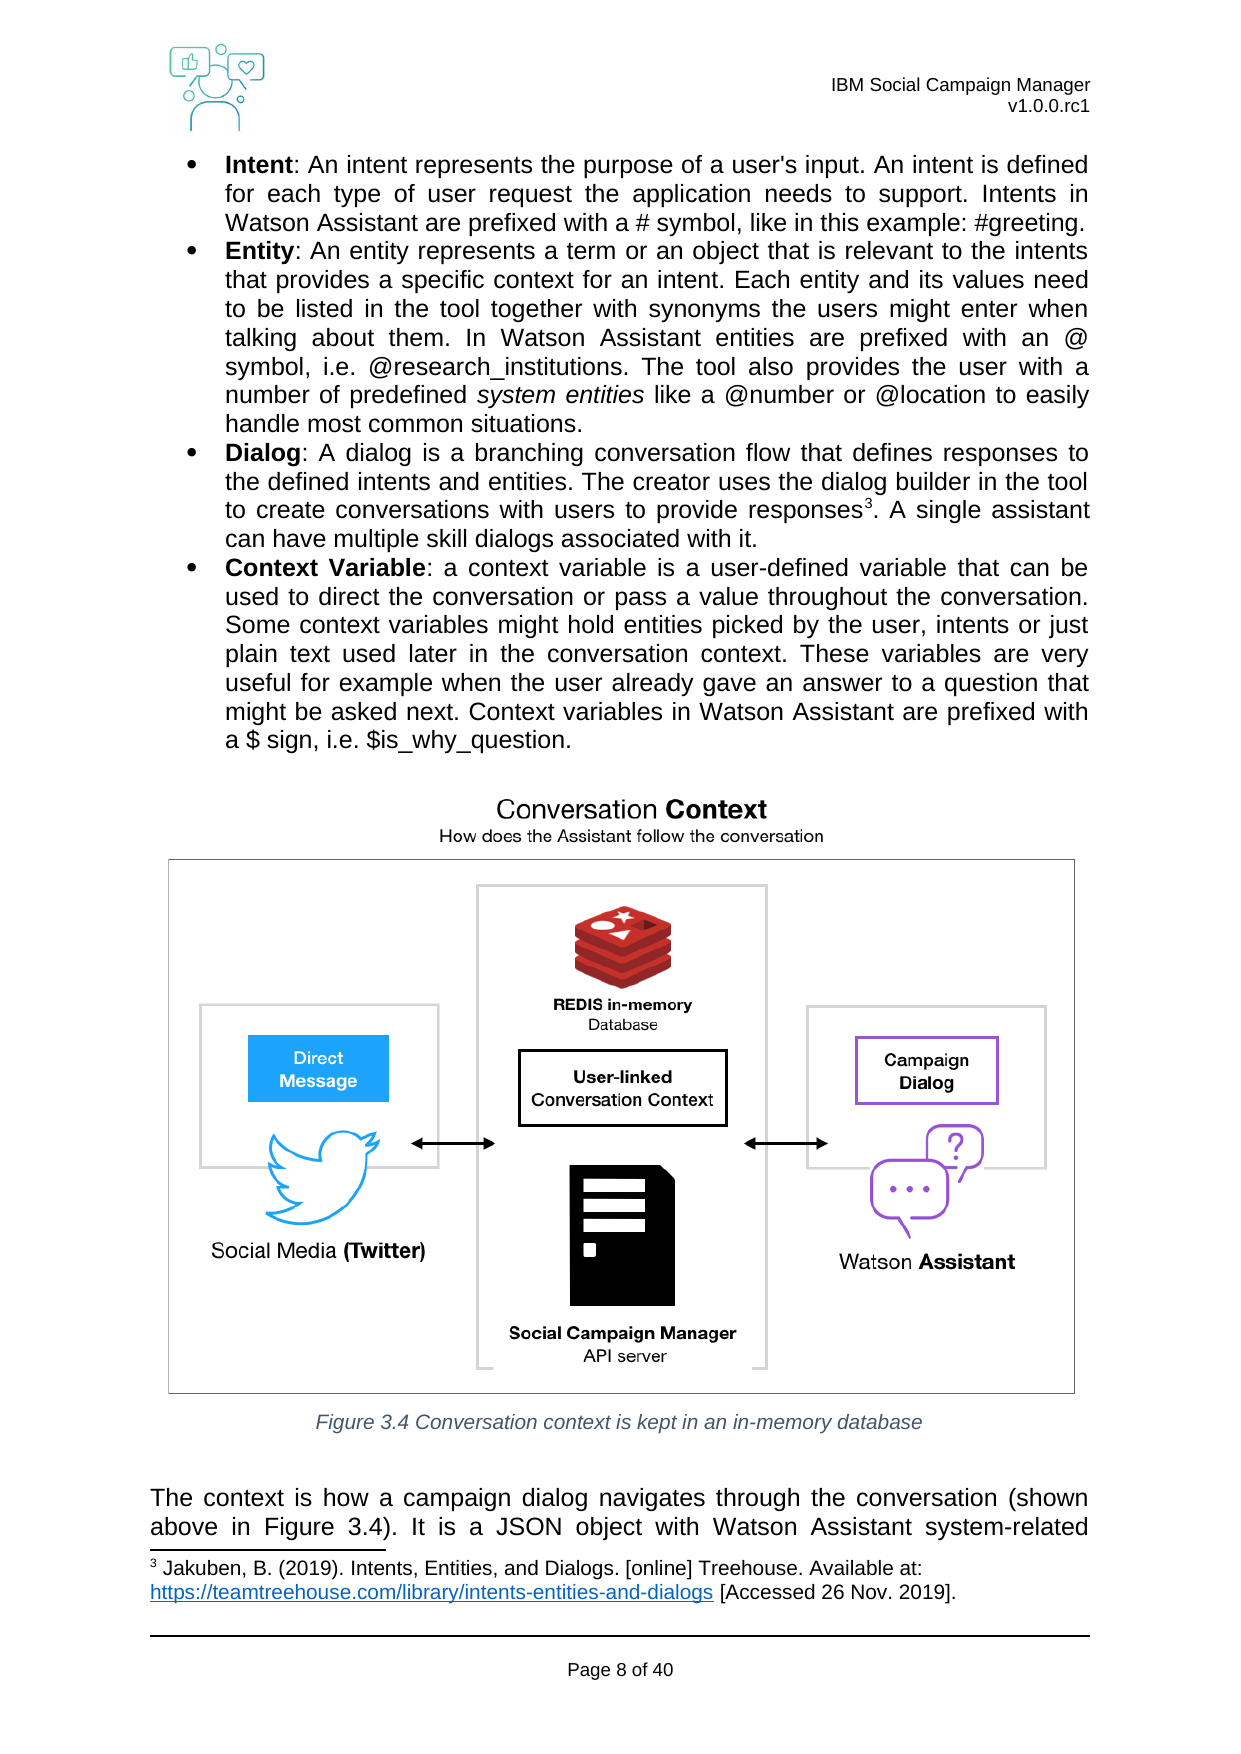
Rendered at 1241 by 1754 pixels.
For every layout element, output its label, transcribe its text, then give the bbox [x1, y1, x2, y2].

list Dialog: A dialog is a branching conversation flow that defines responses to the defined intents and entities. The creator uses the dialog builder in the tool to create conversations with users to provide responses. A single assistant can have multiple skill dialogs associated with it. [187, 438, 1090, 553]
list Context Variable: a context variable is a user-defined variable that can be used to direct the conversation or pass a value throughout the conversation. Some context variables might hold entities picked by the user, intents or just plain text used later in the conversation context. These variables are very useful for example when the user already gave an answer to a question that might be asked next. Context variables in Watson Assistant are prefixed with a $ sign, i.e. $is_why_question. [187, 553, 1090, 754]
picture [166, 43, 268, 135]
list Entity: An entity represents a term or an object that is relevant to the intents that provides a specific context for an intent. Each entity and its values need to be listed in the tool together with synonyms the users might enter when talking about them. In Watson Assistant entities are prefixed with an @ symbol, i.e. @research_institutions. The tool also provides the user with a number of predefined system entities like a @number or @location to easily handle most common situations. [187, 236, 1090, 438]
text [150, 1483, 1090, 1541]
list Intent: An intent represents the purpose of a user's input. An intent is defined for each type of user request the application needs to support. Intents in Watson Assistant are prefixed with a # symbol, like in this example: #greeting. [187, 150, 1090, 236]
picture [150, 782, 1090, 1410]
